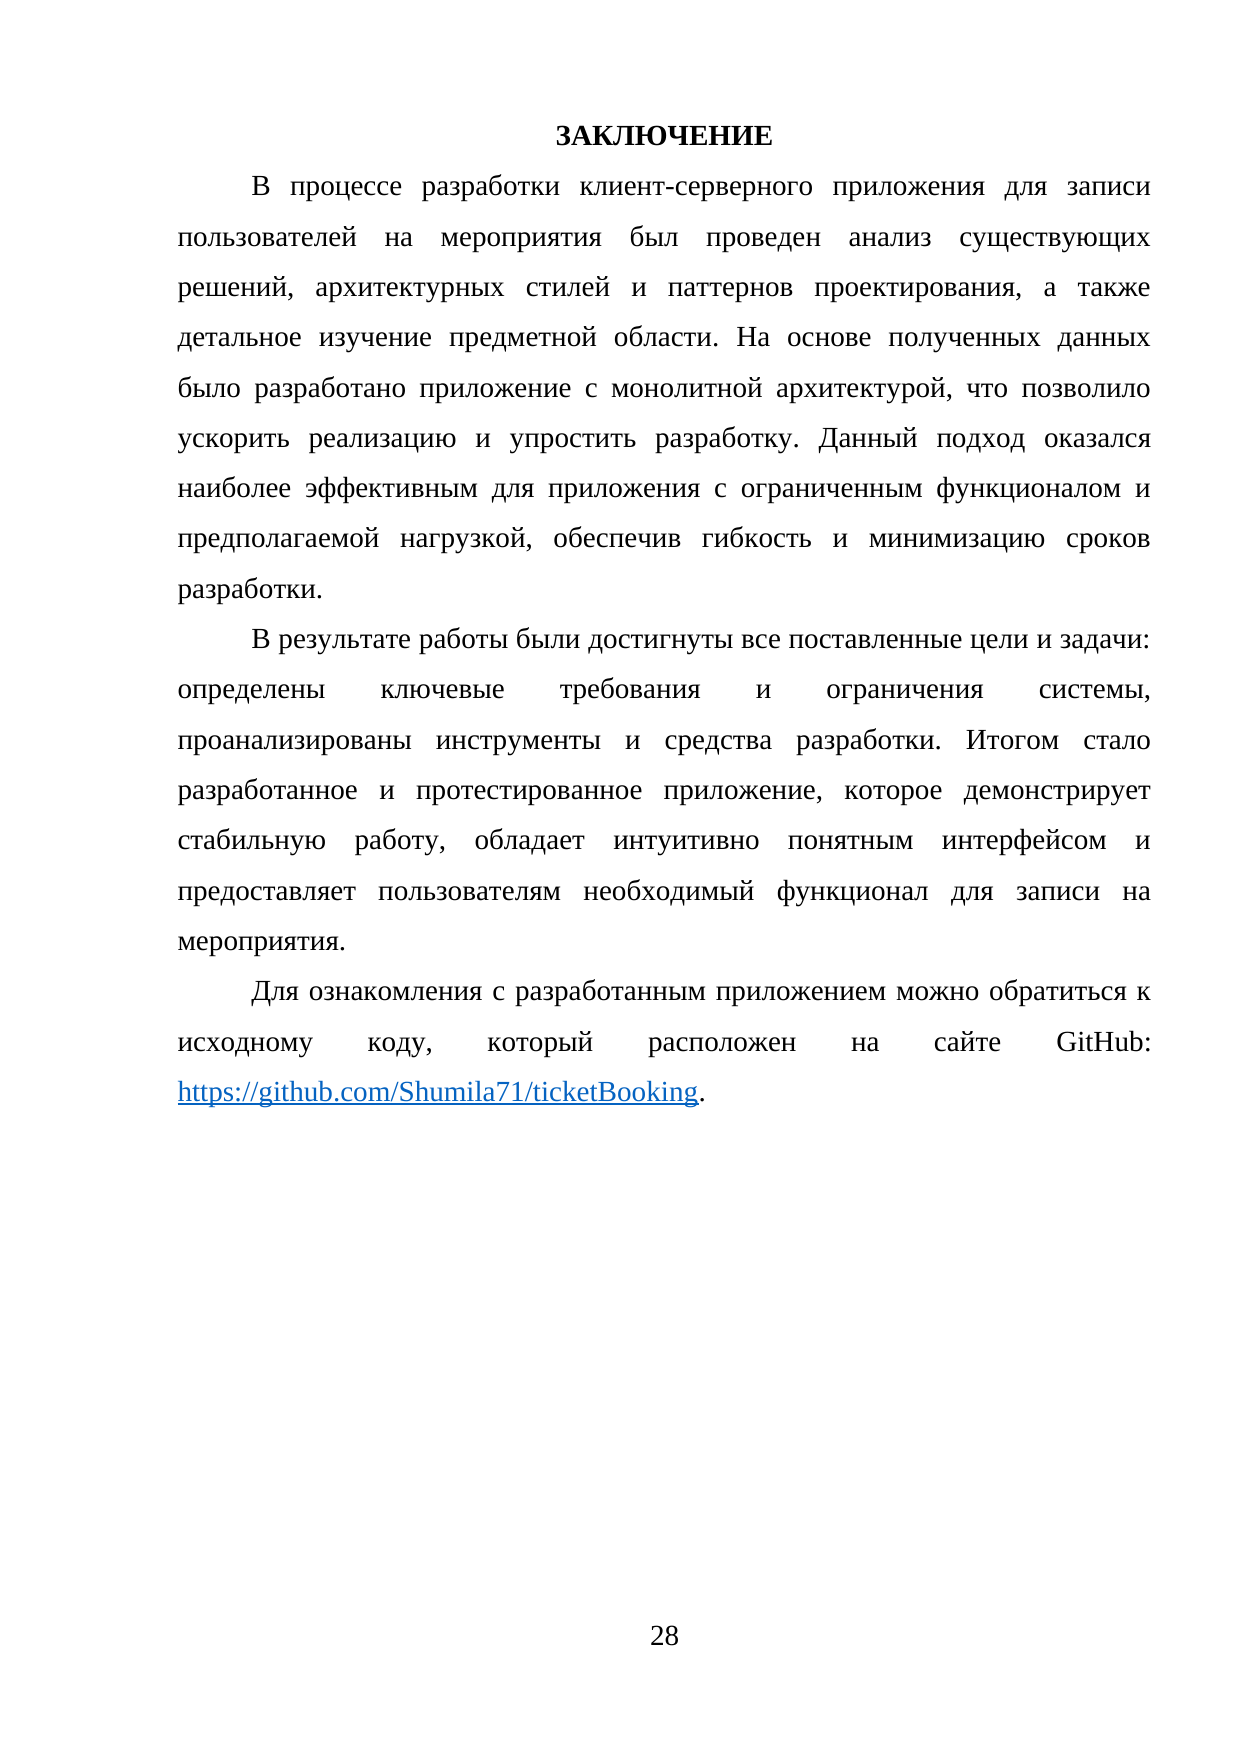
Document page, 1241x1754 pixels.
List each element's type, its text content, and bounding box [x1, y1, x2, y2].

text В результате работы были достигнуты все поставленные цели и задачи: определены ключевые требования и ограничения системы, проанализированы инструменты и средства разработки. Итогом стало разработанное и протестированное приложение, которое демонстрирует стабильную работу, обладает интуитивно понятным интерфейсом и предоставляет пользователям необходимый функционал для записи на мероприятия. [177, 621, 1152, 957]
text ЗАКЛЮЧЕНИЕ [177, 118, 1152, 152]
text Для ознакомления с разработанным приложением можно обратиться к исходному коду, который расположен на сайте GitHub: https://github.com/Shumila71/ticketBooking. [177, 973, 1152, 1108]
text В процессе разработки клиент-серверного приложения для записи пользователей на мероприятия был проведен анализ существующих решений, архитектурных стилей и паттернов проектирования, а также детальное изучение предметной области. На основе полученных данных было разработано приложение с монолитной архитектурой, что позволило ускорить реализацию и упростить разработку. Данный подход оказался наиболее эффективным для приложения с ограниченным функционалом и предполагаемой нагрузкой, обеспечив гибкость и минимизацию сроков разработки. [177, 168, 1152, 604]
